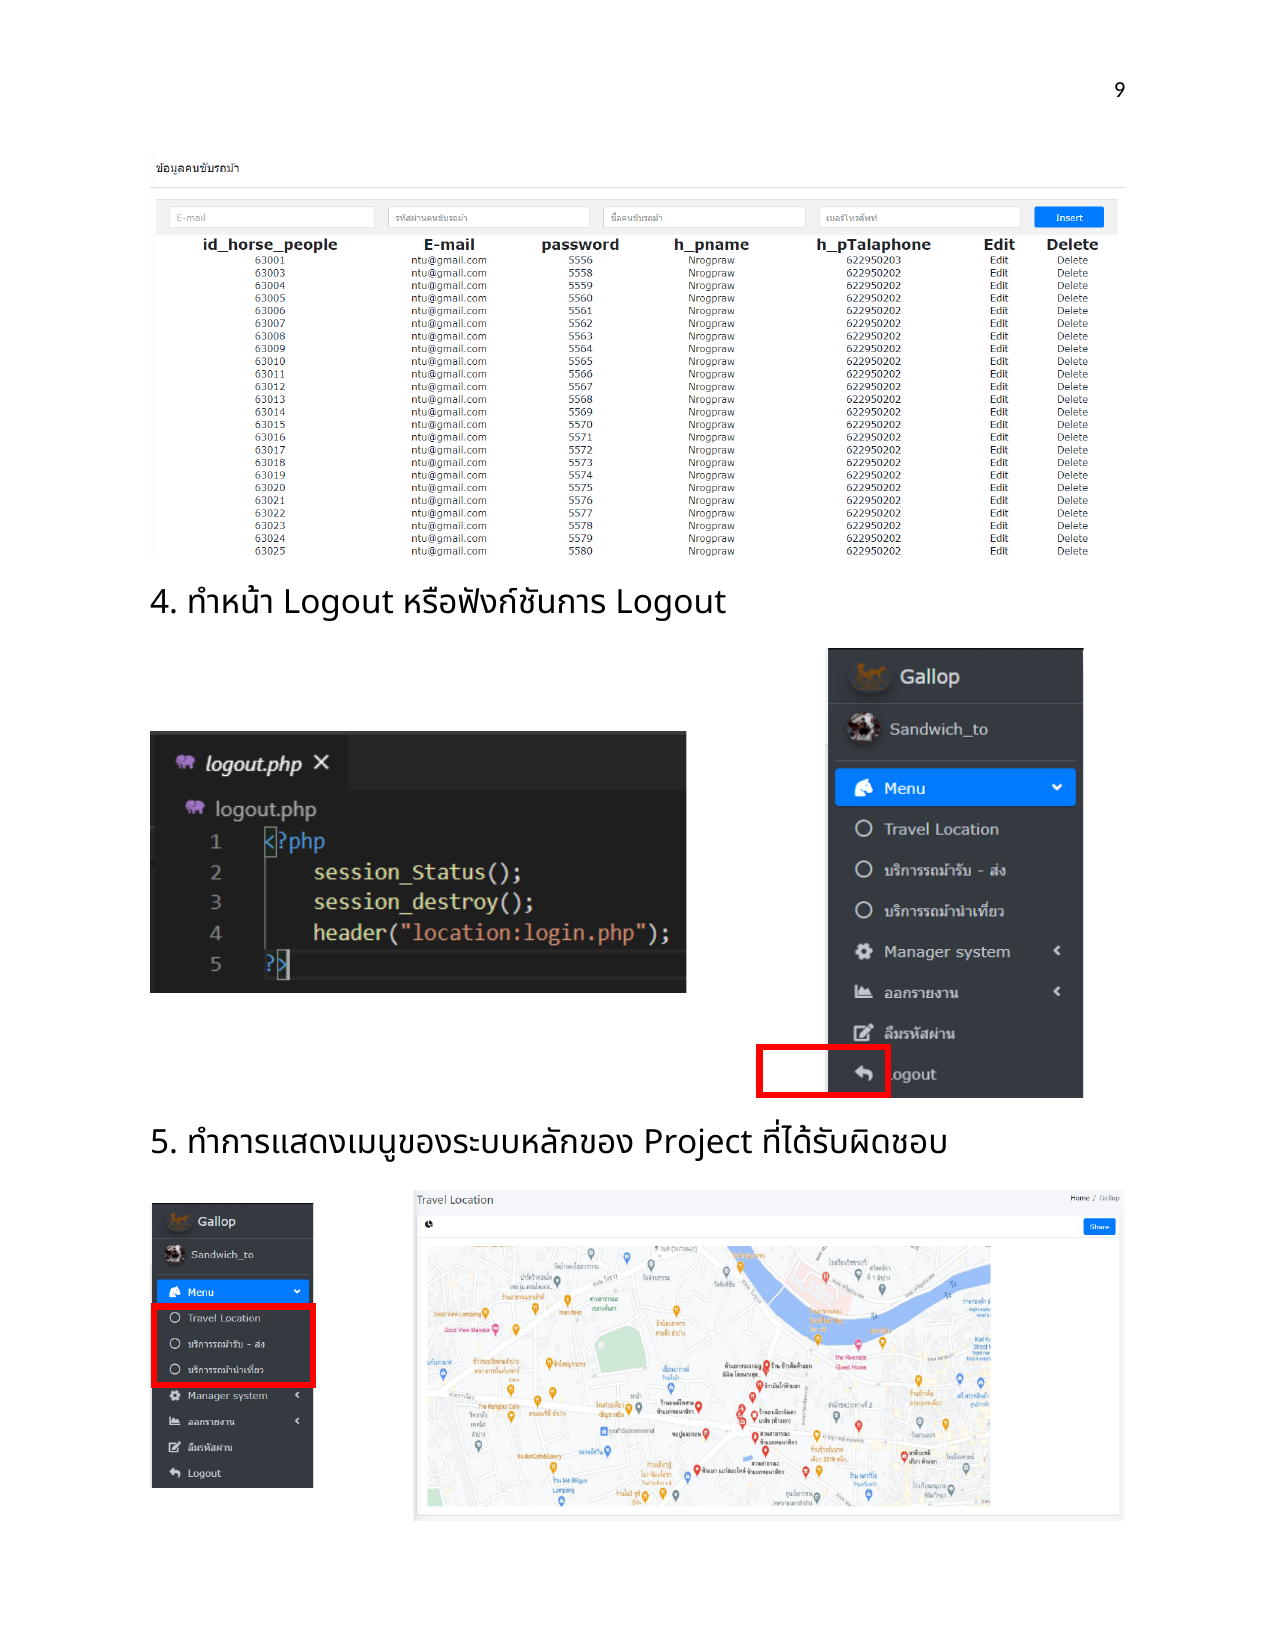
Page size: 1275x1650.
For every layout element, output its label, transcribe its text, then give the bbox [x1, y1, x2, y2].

text 4. ทำหน้า Logout หรือฟังก์ชันการ Logout [150, 577, 1125, 628]
picture [150, 731, 687, 993]
picture [150, 150, 1125, 559]
text 5. ทำการแสดงเมนูของระบบหลักของ Project ที่ได้รับผิดชอบ [150, 1118, 1125, 1169]
picture [413, 1190, 1124, 1521]
picture [150, 1203, 314, 1488]
picture [157, 1310, 310, 1382]
picture [825, 648, 1084, 1098]
picture [825, 1050, 885, 1092]
